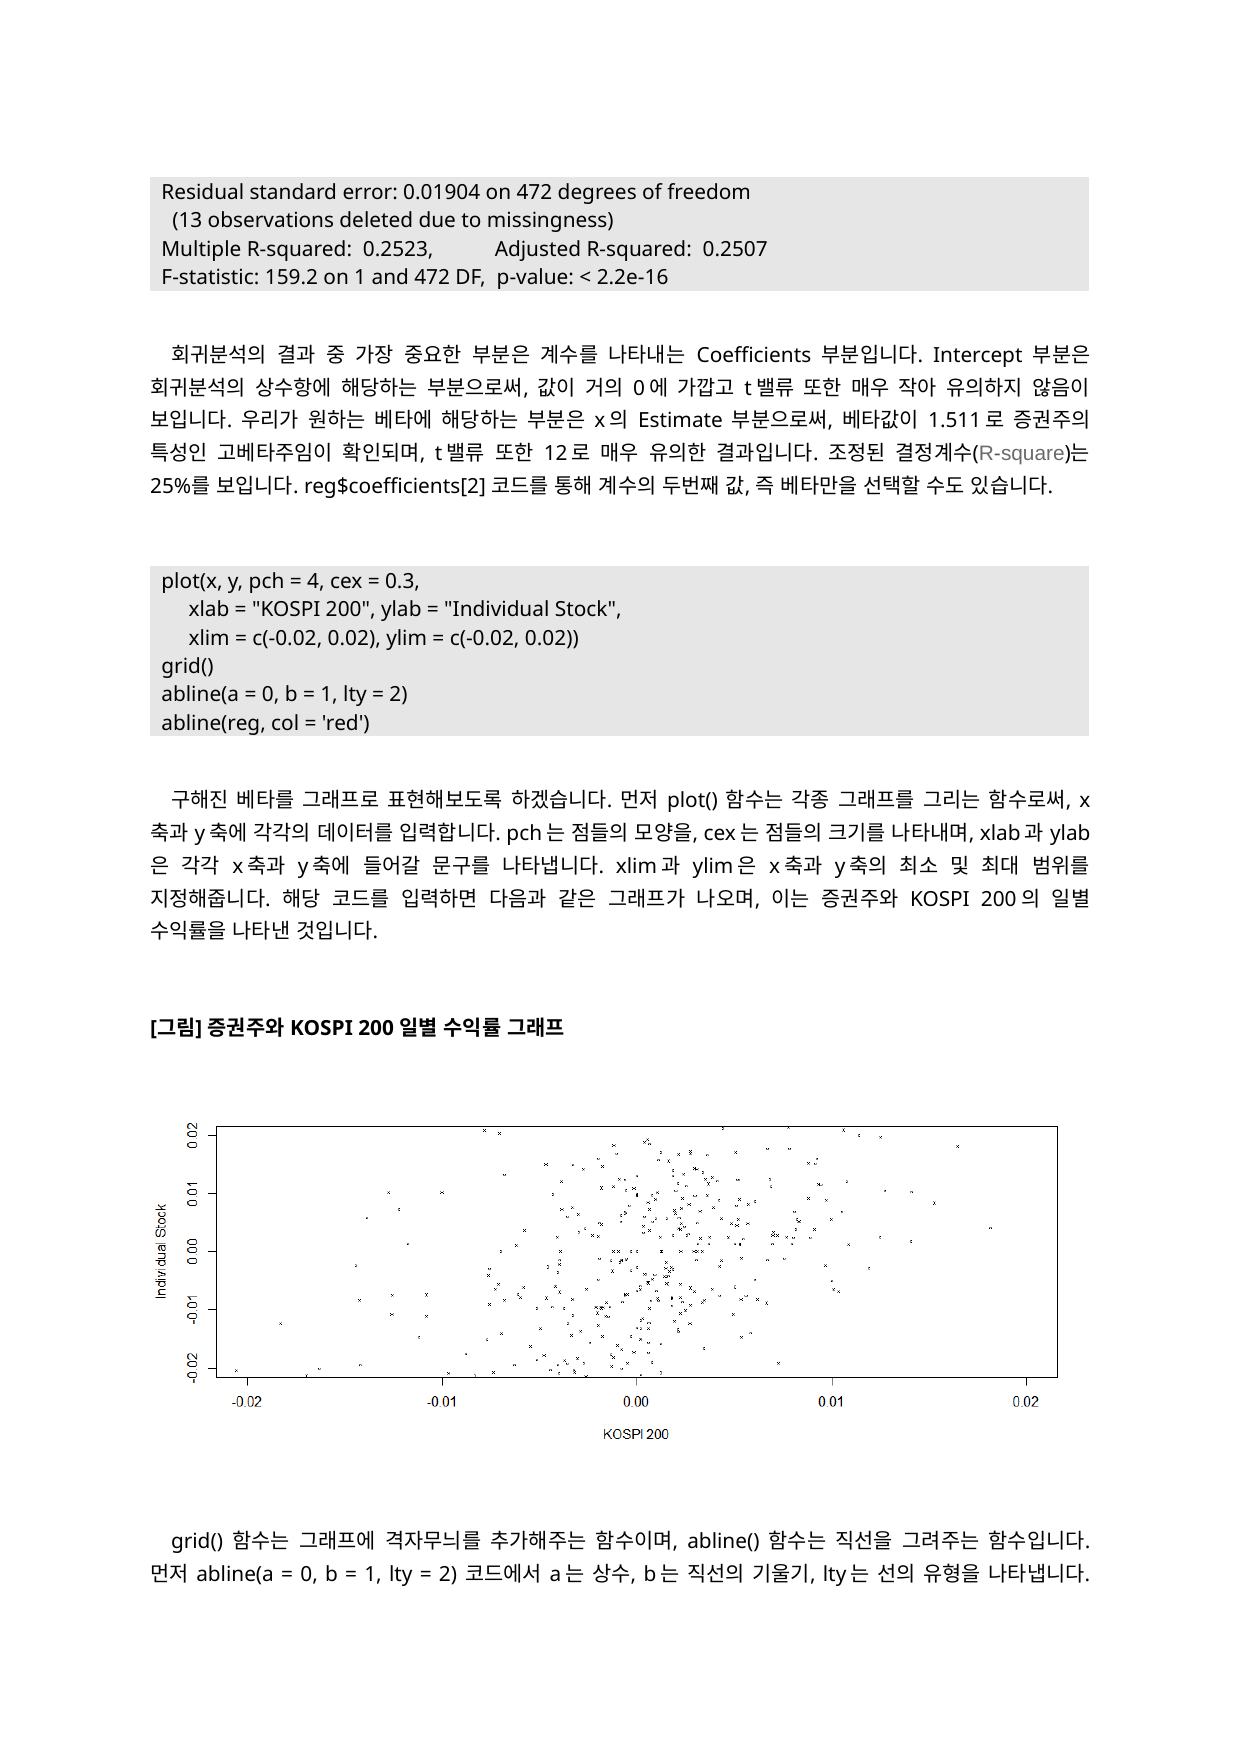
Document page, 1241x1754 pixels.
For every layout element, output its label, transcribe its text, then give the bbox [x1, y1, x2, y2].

text 회귀분석의 결과 중 가장 중요한 부분은 계수를 나타내는 Coefficients 부분입니다. Intercept 부분은 회귀분석의 상수항에 해당하는 부분으로써, 값이 거의 0에 가깝고 t밸류 또한 매우 작아 유의하지 않음이 보입니다. 우리가 원하는 베타에 해당하는 부분은 x의 Estimate 부분으로써, 베타값이 1.511로 증권주의 특성인 고베타주임이 확인되며, t밸류 또한 12로 매우 유의한 결과입니다. 조정된 결정계수(R-square)는 25%를 보입니다. reg$coefficients[2] 코드를 통해 계수의 두번째 값, 즉 베타만을 선택할 수도 있습니다. [150, 338, 1090, 499]
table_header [150, 177, 1089, 291]
table_header plot(x, y, pch = 4, cex = 0.3, xlab = "KOSPI 200", ylab = "Individual Stock", xlim = c(-0.02, 0.02), ylim = c(-0.02, 0.02)) grid() abline(a = 0, b = 1, lty = 2) abline(reg, col = 'red') [150, 566, 1089, 736]
text [그림] 증권주와 KOSPI 200 일별 수익률 그래프 [150, 1011, 1090, 1041]
picture [150, 1060, 1091, 1459]
text 구해진 베타를 그래프로 표현해보도록 하겠습니다. 먼저 plot() 함수는 각종 그래프를 그리는 함수로써, x축과 y축에 각각의 데이터를 입력합니다. pch는 점들의 모양을, cex는 점들의 크기를 나타내며, xlab과 ylab은 각각 x축과 y축에 들어갈 문구를 나타냅니다. xlim과 ylim은 x축과 y축의 최소 및 최대 범위를 지정해줍니다. 해당 코드를 입력하면 다음과 같은 그래프가 나오며, 이는 증권주와 KOSPI 200의 일별 수익률을 나타낸 것입니다. [150, 784, 1090, 945]
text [150, 1524, 1090, 1587]
